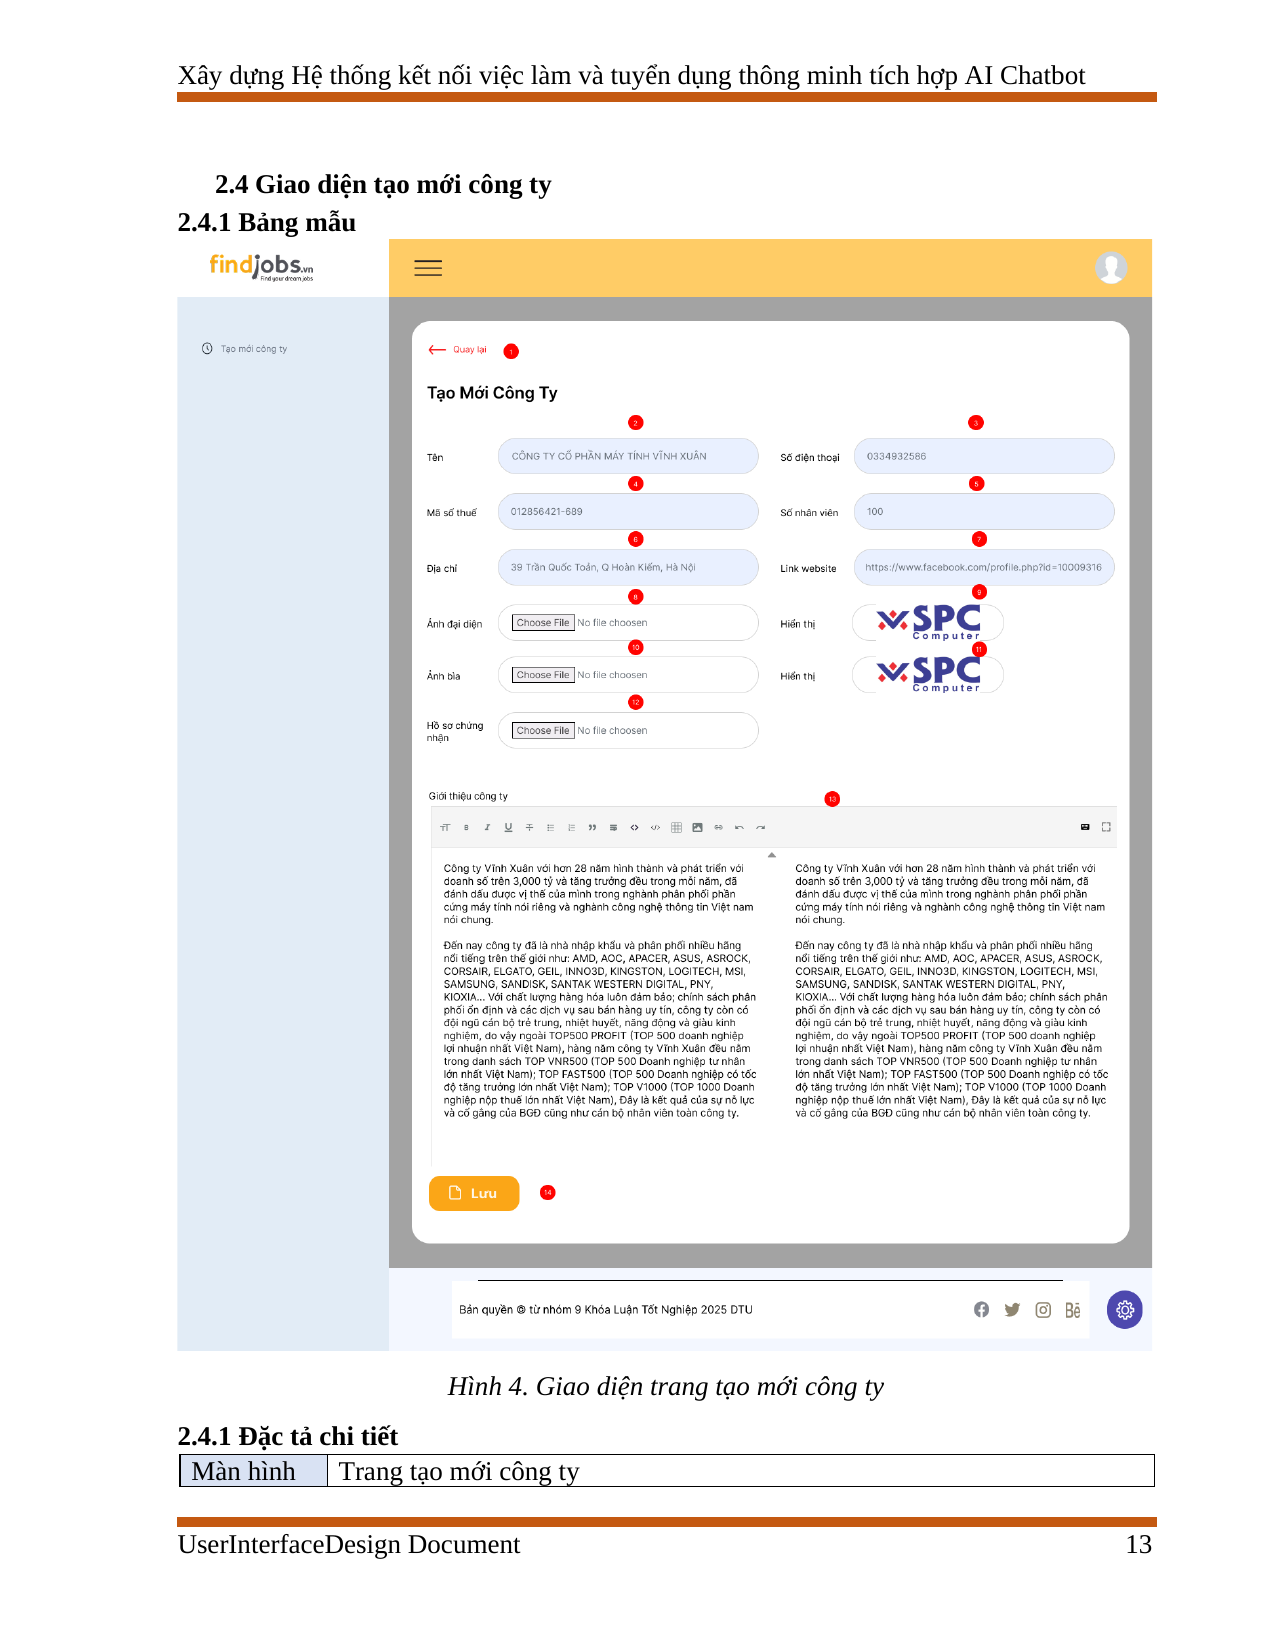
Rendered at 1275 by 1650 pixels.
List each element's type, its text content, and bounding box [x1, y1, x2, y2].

subtitle 2.4.1 Đặc tả chi tiết [177, 1420, 1157, 1451]
table_header Trang tạo mới công ty [328, 1455, 1154, 1486]
table_header Màn hình [181, 1455, 327, 1486]
subtitle 2.4.1 Bảng mẫu [177, 206, 1157, 237]
text Hình 4. Giao diện trang tạo mới công ty [177, 1370, 1157, 1401]
picture [177, 239, 1153, 1351]
subtitle Giao diện tạo mới công ty [215, 168, 1157, 199]
